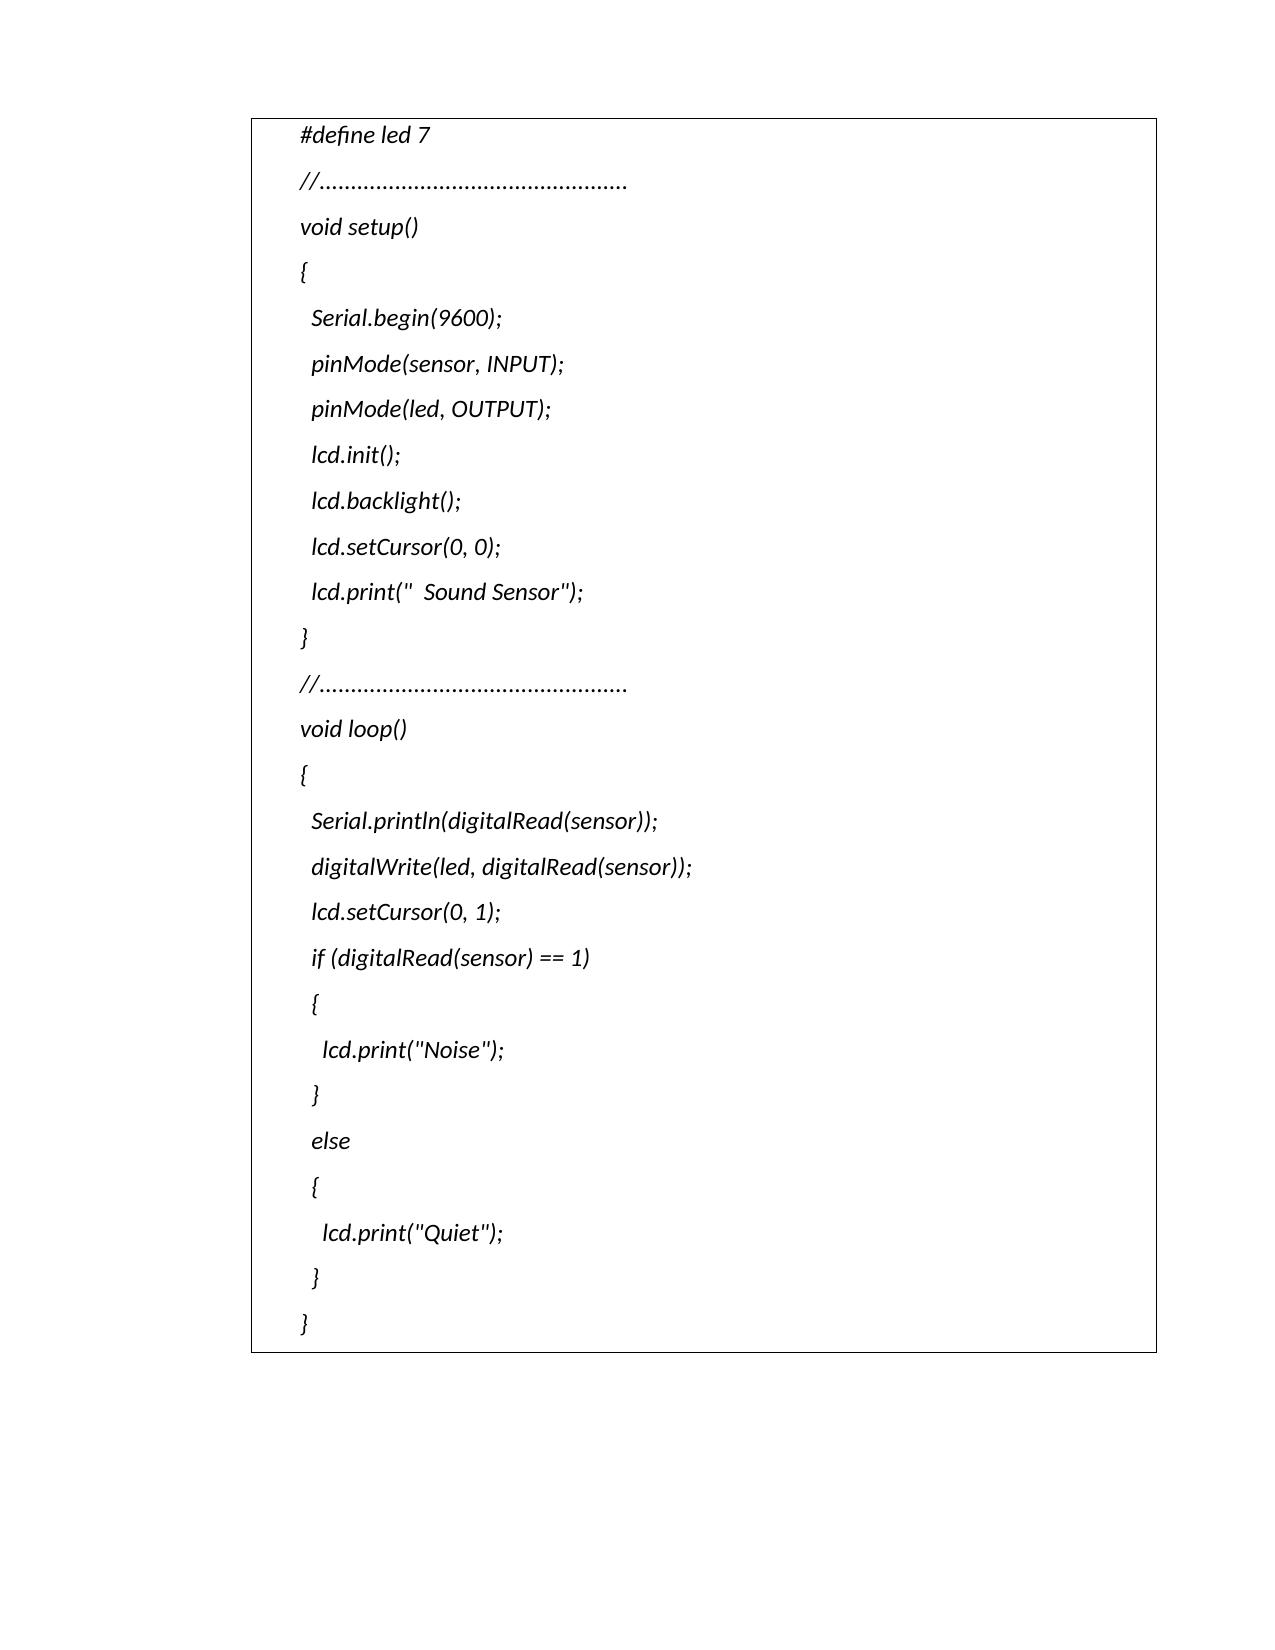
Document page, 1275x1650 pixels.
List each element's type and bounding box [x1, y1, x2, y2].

table_header [252, 119, 1156, 1352]
